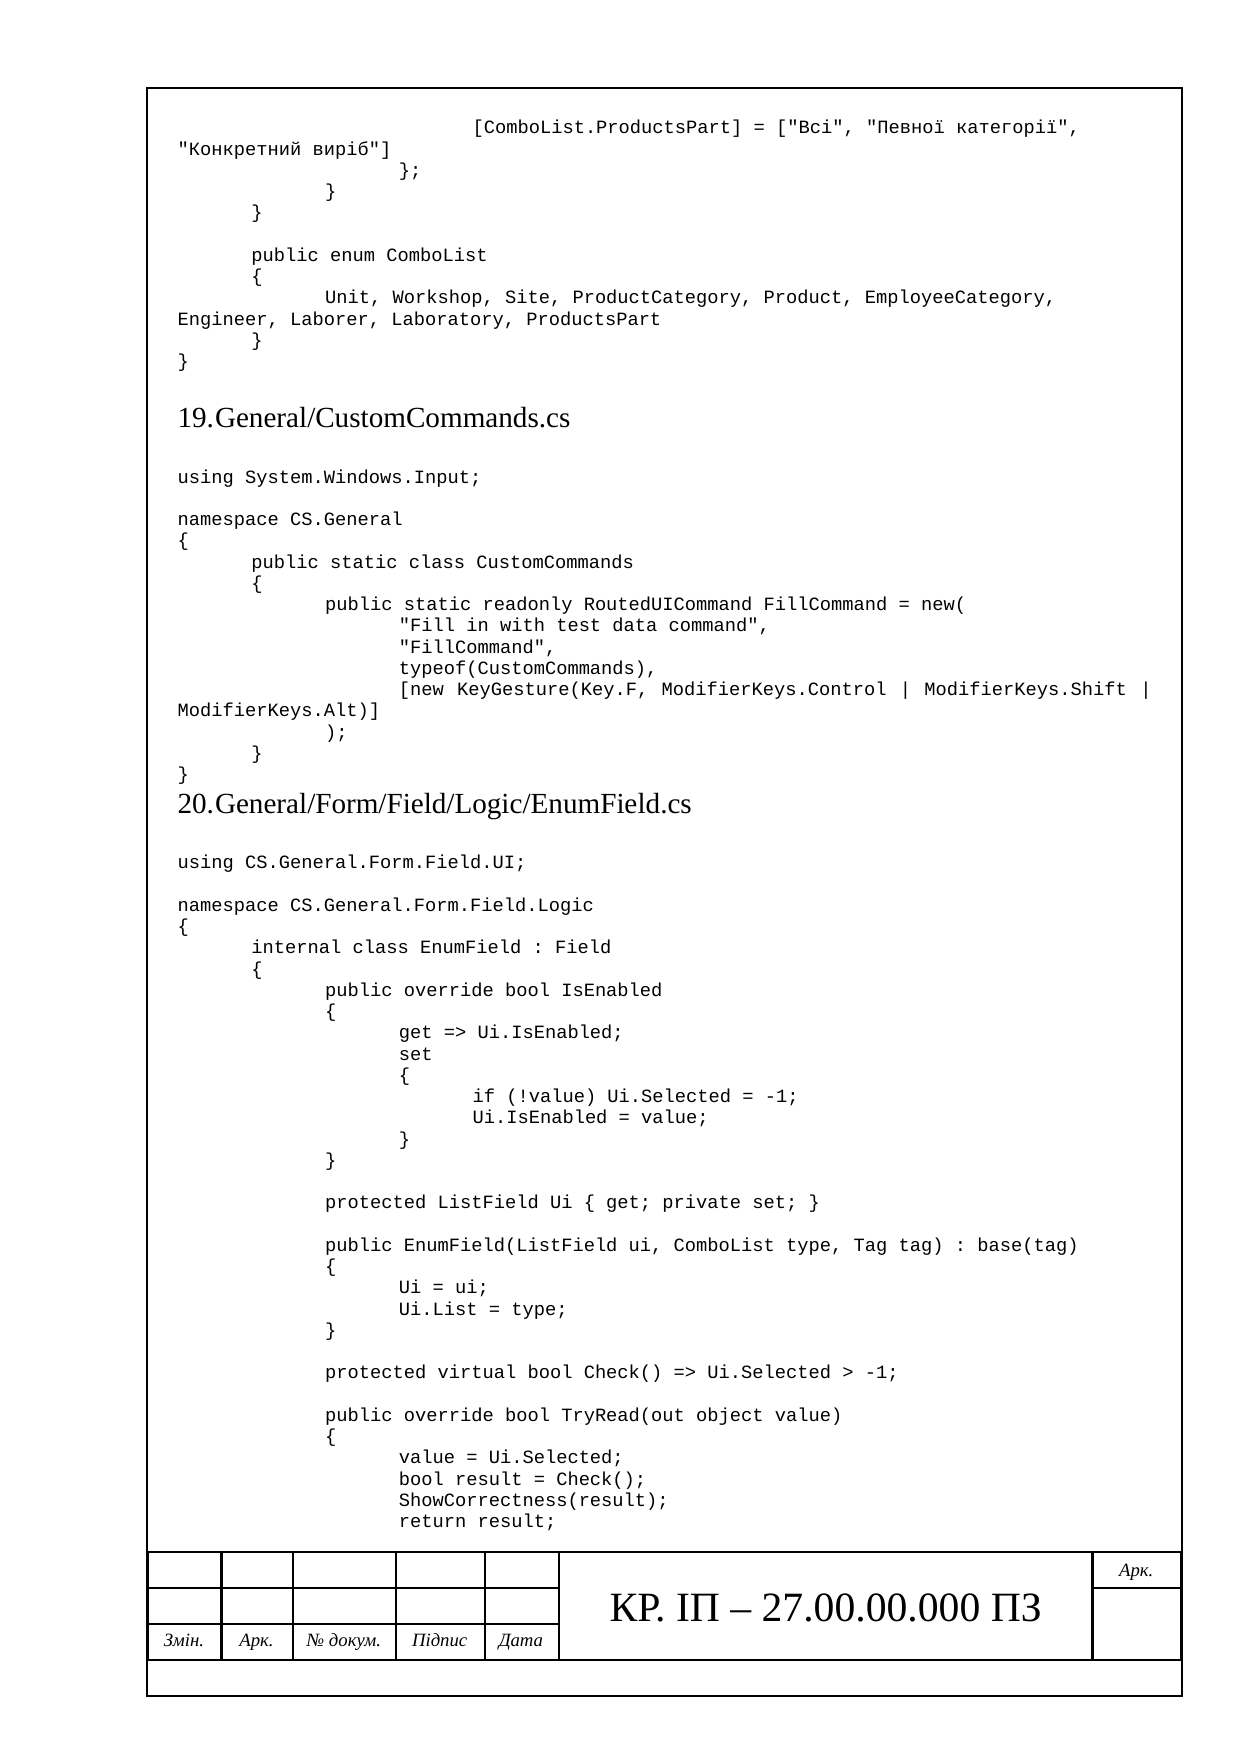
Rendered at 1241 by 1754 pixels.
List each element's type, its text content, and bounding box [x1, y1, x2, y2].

text [new KeyGesture(Key.F, ModifierKeys.Control | ModifierKeys.Shift | ModifierKeys.Alt)] [177, 680, 1152, 722]
text "FillCommand", [177, 637, 1152, 659]
text } [177, 203, 1152, 224]
text } [177, 352, 1152, 373]
text { [177, 531, 1152, 552]
text public enum ComboList [177, 246, 1152, 267]
list General/CustomCommands.cs [177, 400, 1152, 434]
text } [177, 1151, 1152, 1172]
text set [177, 1044, 1152, 1066]
text value = Ui.Selected; [177, 1448, 1152, 1469]
text Unit, Workshop, Site, ProductCategory, Product, EmployeeCategory, Engineer, Laborer, Laboratory, ProductsPart [177, 288, 1152, 331]
text Ui.List = type; [177, 1299, 1152, 1321]
text if (!value) Ui.Selected = -1; [177, 1087, 1152, 1108]
text "Fill in with test data command", [177, 616, 1152, 637]
text namespace CS.General.Form.Field.Logic [177, 896, 1152, 917]
text protected ListField Ui { get; private set; } [177, 1193, 1152, 1214]
text ShowCorrectness(result); [177, 1491, 1152, 1512]
text } [177, 744, 1152, 765]
text namespace CS.General [177, 510, 1152, 531]
text using CS.General.Form.Field.UI; [177, 853, 1152, 874]
text public static readonly RoutedUICommand FillCommand = new( [177, 595, 1152, 616]
text { [177, 959, 1152, 981]
text internal class EnumField : Field [177, 938, 1152, 959]
text protected virtual bool Check() => Ui.Selected > -1; [177, 1363, 1152, 1384]
text { [177, 267, 1152, 288]
text public override bool IsEnabled [177, 981, 1152, 1002]
text get => Ui.IsEnabled; [177, 1023, 1152, 1044]
text using System.Windows.Input; [177, 467, 1152, 489]
text { [177, 574, 1152, 595]
text { [177, 1257, 1152, 1278]
text bool result = Check(); [177, 1469, 1152, 1491]
text public override bool TryRead(out object value) [177, 1406, 1152, 1427]
text return result; [177, 1512, 1152, 1533]
text { [177, 1002, 1152, 1023]
text } [177, 1321, 1152, 1342]
list General/Form/Field/Logic/EnumField.cs [177, 786, 1152, 820]
text Ui.IsEnabled = value; [177, 1108, 1152, 1129]
text { [177, 1427, 1152, 1448]
text } [177, 331, 1152, 352]
text } [177, 1129, 1152, 1151]
text { [177, 917, 1152, 938]
text } [177, 182, 1152, 203]
text }; [177, 161, 1152, 182]
text ); [177, 722, 1152, 744]
text { [177, 1066, 1152, 1087]
text typeof(CustomCommands), [177, 659, 1152, 680]
text [ComboList.ProductsPart] = ["Всі", "Певної категорії", "Конкретний виріб"] [177, 118, 1152, 161]
text public EnumField(ListField ui, ComboList type, Tag tag) : base(tag) [177, 1236, 1152, 1257]
text } [177, 765, 1152, 786]
text Ui = ui; [177, 1278, 1152, 1299]
text public static class CustomCommands [177, 552, 1152, 574]
